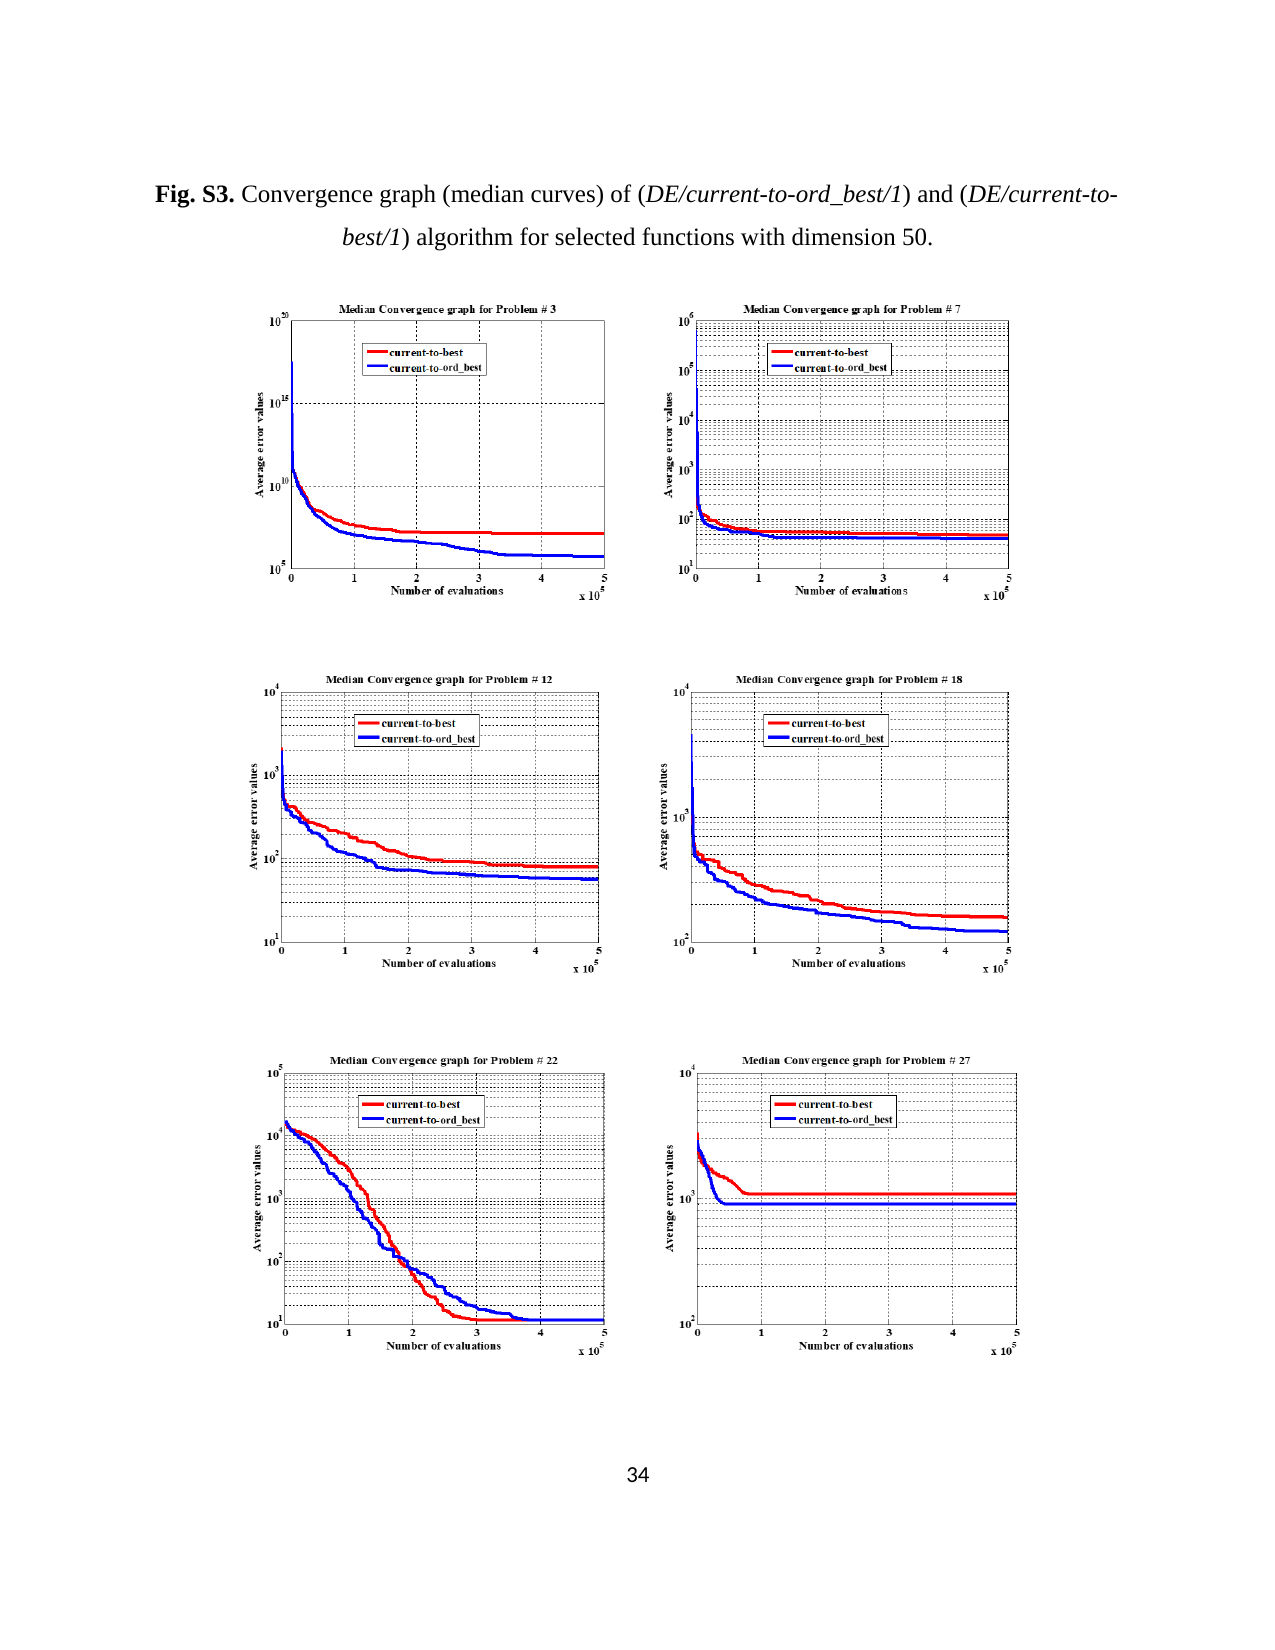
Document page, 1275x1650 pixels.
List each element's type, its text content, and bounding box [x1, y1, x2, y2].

picture [232, 657, 1043, 989]
picture [239, 294, 1036, 615]
picture [231, 1031, 1044, 1380]
text Fig. S3. Convergence graph (median curves) of (DE/current-to-ord_best/1) and (DE/current-to-best/1) algorithm for selected functions with dimension 50. [150, 179, 1125, 251]
